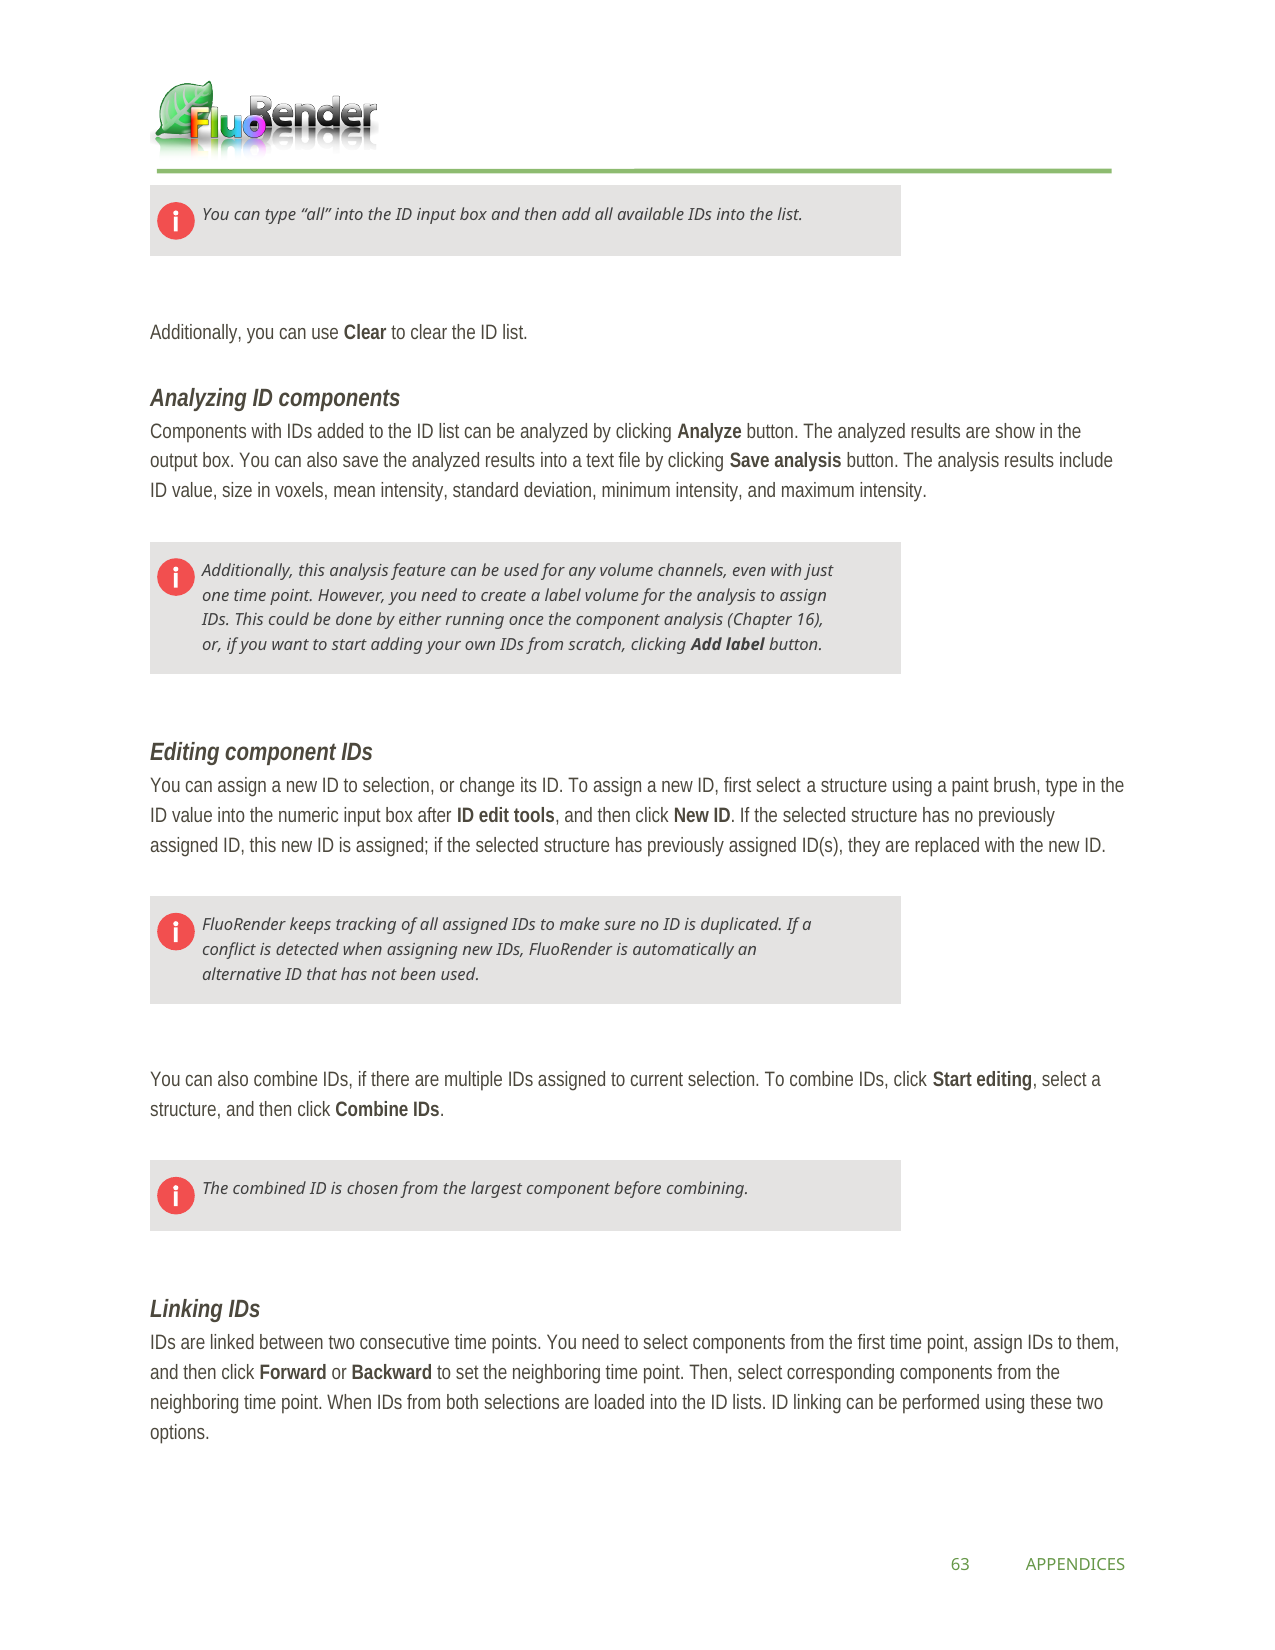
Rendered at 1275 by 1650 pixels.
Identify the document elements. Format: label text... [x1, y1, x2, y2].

text You can assign a new ID to selection, or change its ID. To assign a new ID, first select a structure using a paint brush, type in the ID value into the numeric input box after ID edit tools, and then click New ID. If the selected structure has no previously assigned ID, this new ID is assigned; if the selected structure has previously assigned ID(s), they are replaced with the new ID. [150, 773, 1125, 857]
text IDs are linked between two consecutive time points. You need to select components from the first time point, assign IDs to them, and then click Forward or Backward to set the neighboring time point. Then, select corresponding components from the neighboring time point. When IDs from both selections are loaded into the ID lists. ID linking can be performed using these two options. [150, 1330, 1125, 1444]
table_header The combined ID is chosen from the largest component before combining. [202, 1160, 901, 1231]
picture [150, 75, 379, 162]
subtitle Linking IDs [150, 1294, 1125, 1323]
text Additionally, you can use Clear to clear the ID list. [150, 319, 1125, 343]
table_header [150, 896, 202, 1004]
table_header [150, 185, 202, 256]
text Components with IDs added to the ID list can be analyzed by clicking Analyze button. The analyzed results are show in the output box. You can also save the analyzed results into a text file by clicking Save analysis button. The analysis results include ID value, size in voxels, mean intensity, standard deviation, minimum intensity, and maximum intensity. [150, 418, 1125, 502]
text You can also combine IDs, if there are multiple IDs assigned to current selection. To combine IDs, click Start editing, select a structure, and then click Combine IDs. [150, 1067, 1125, 1121]
table_header [150, 542, 202, 674]
table_header FluoRender keeps tracking of all assigned IDs to make sure no ID is duplicated. If a conflict is detected when assigning new IDs, FluoRender is automatically an alternative ID that has not been used. [202, 896, 901, 1004]
table_header [150, 1160, 202, 1231]
table_header Additionally, this analysis feature can be used for any volume channels, even with just one time point. However, you need to create a label volume for the analysis to assign IDs. This could be done by either running once the component analysis (Chapter 16), or, if you want to start adding your own IDs from scratch, clicking Add label button. [202, 542, 901, 674]
subtitle Analyzing ID components [150, 383, 1125, 411]
table_header You can type “all” into the ID input box and then add all available IDs into the list. [202, 185, 901, 256]
subtitle Editing component IDs [150, 737, 1125, 766]
